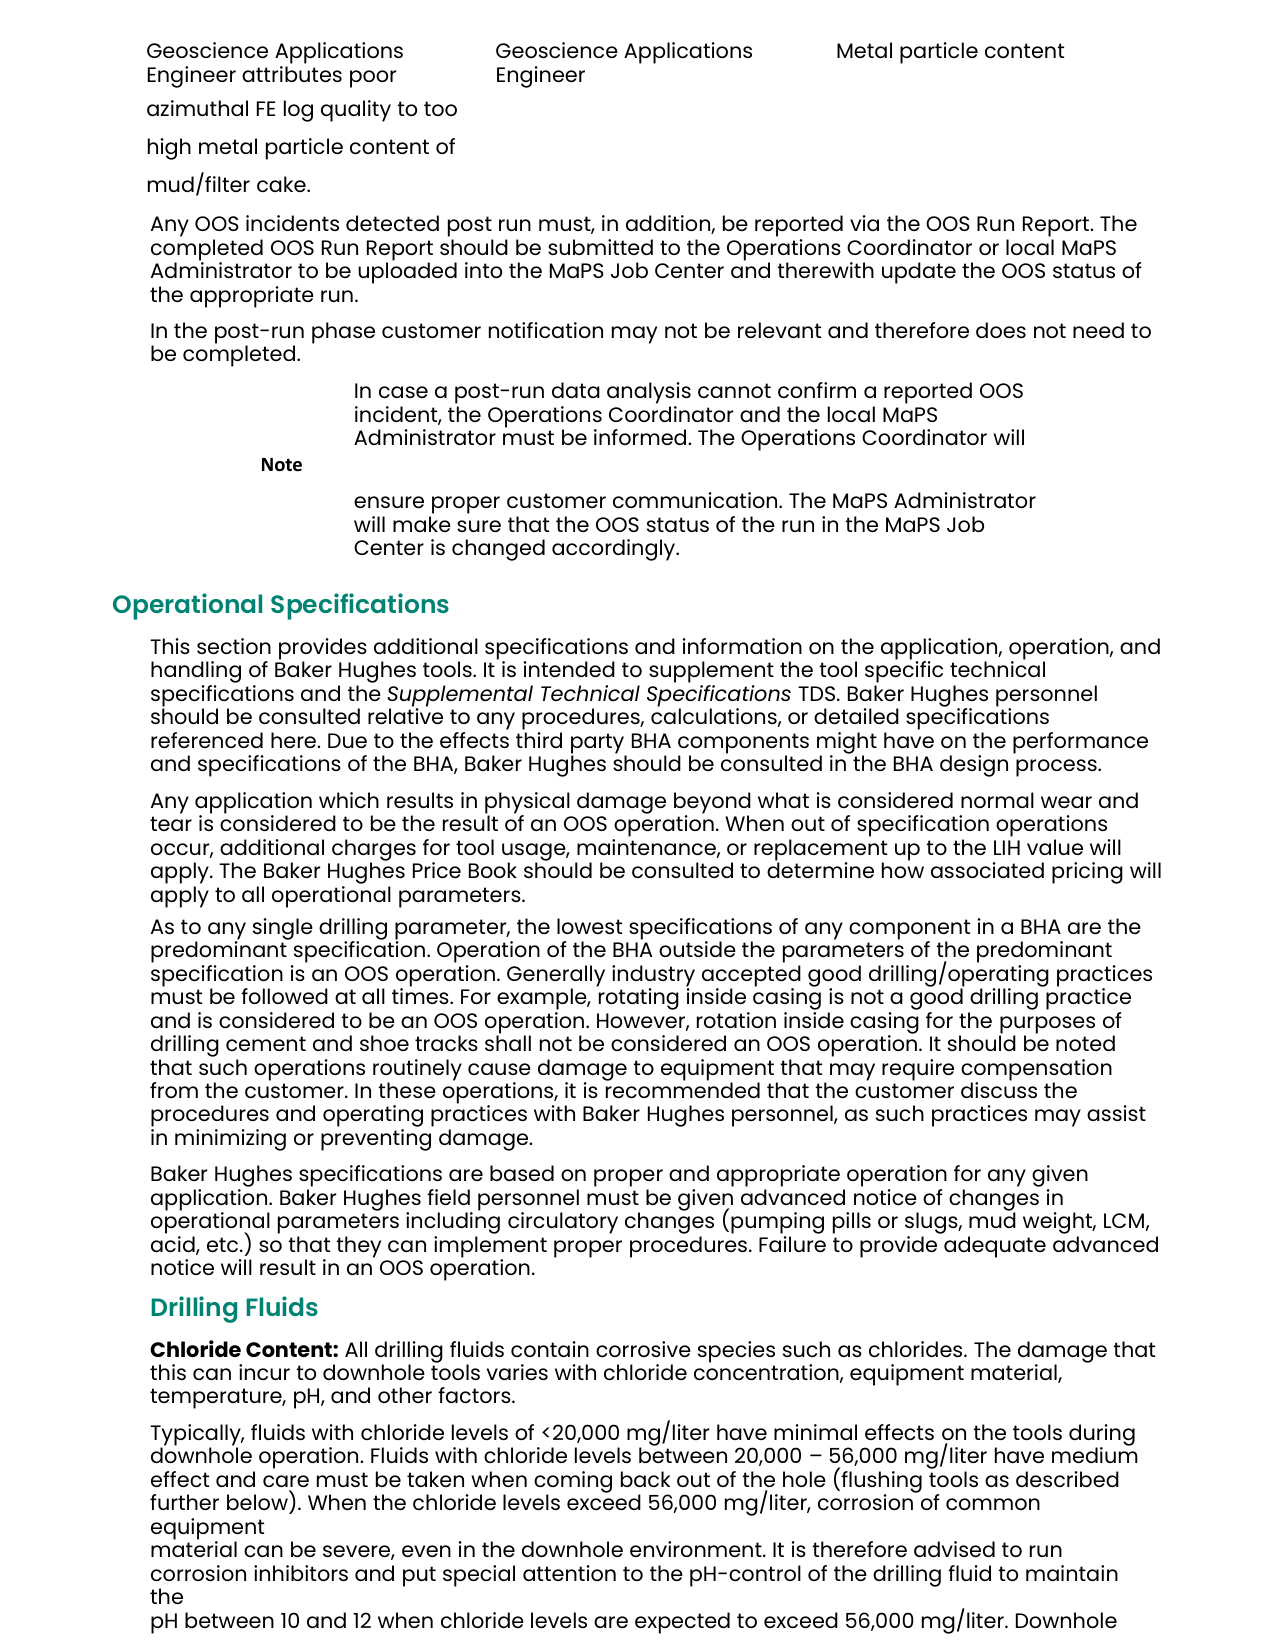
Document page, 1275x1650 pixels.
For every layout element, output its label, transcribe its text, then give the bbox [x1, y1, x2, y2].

text Geoscience Applications Geoscience Applications Metal particle content Engineer attributes poor Engineer [146, 40, 1264, 87]
text azimuthal FE log quality to too [146, 87, 1264, 124]
text mud/filter cake. [146, 162, 1264, 199]
text Operational Specifications [112, 577, 1264, 623]
text In case a post-run data analysis cannot confirm a reported OOS incident, the Operations Coordinator and the local MaPS Administrator must be informed. The Operations Coordinator will [354, 380, 1029, 450]
text This section provides additional specifications and information on the application, operation, and handling of Baker Hughes tools. It is intended to supplement the tool specific technical specifications and the Supplemental Technical Specifications TDS. Baker Hughes personnel should be consulted relative to any procedures, calculations, or detailed specifications referenced here. Due to the effects third party BHA components might have on the performance and specifications of the BHA, Baker Hughes should be consulted in the BHA design process. [150, 636, 1264, 776]
text high metal particle content of [146, 124, 1264, 162]
text Drilling Fluids [150, 1280, 1264, 1325]
text ensure proper customer communication. The MaPS Administrator will make sure that the OOS status of the run in the MaPS Job Center is changed accordingly. [354, 490, 1264, 560]
text Chloride Content: All drilling fluids contain corrosive species such as chlorides. The damage that this can incur to downhole tools varies with chloride concentration, equipment material, temperature, pH, and other factors. [150, 1339, 1264, 1409]
text As to any single drilling parameter, the lowest specifications of any component in a BHA are the predominant specification. Operation of the BHA outside the parameters of the predominant specification is an OOS operation. Generally industry accepted good drilling/operating practices must be followed at all times. For example, rotating inside casing is not a good drilling practice and is considered to be an OOS operation. However, rotation inside casing for the purposes of drilling cement and shoe tracks shall not be considered an OOS operation. It should be noted that such operations routinely cause damage to equipment that may require compensation from the customer. In these operations, it is recommended that the customer discuss the procedures and operating practices with Baker Hughes personnel, as such practices may assist in minimizing or preventing damage. [150, 916, 1264, 1150]
text Baker Hughes specifications are based on proper and appropriate operation for any given application. Baker Hughes field personnel must be given advanced notice of changes in operational parameters including circulatory changes (pumping pills or slugs, mud weight, LCM, acid, etc.) so that they can implement proper procedures. Failure to provide adequate advanced notice will result in an OOS operation. [150, 1163, 1264, 1280]
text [150, 1422, 1144, 1633]
text In the post-run phase customer notification may not be relevant and therefore does not need to be completed. [150, 320, 1264, 367]
text Any application which results in physical damage beyond what is considered normal wear and tear is considered to be the result of an OOS operation. When out of specification operations occur, additional charges for tool usage, maintenance, or replacement up to the LIH value will apply. The Baker Hughes Price Book should be consulted to determine how associated pricing will apply to all operational parameters. [150, 789, 1264, 907]
text Any OOS incidents detected post run must, in addition, be reported via the OOS Run Report. The completed OOS Run Report should be submitted to the Operations Coordinator or local MaPS Administrator to be uploaded into the MaPS Job Center and therewith update the OOS status of the appropriate run. [150, 213, 1264, 307]
text Note [260, 450, 1264, 477]
